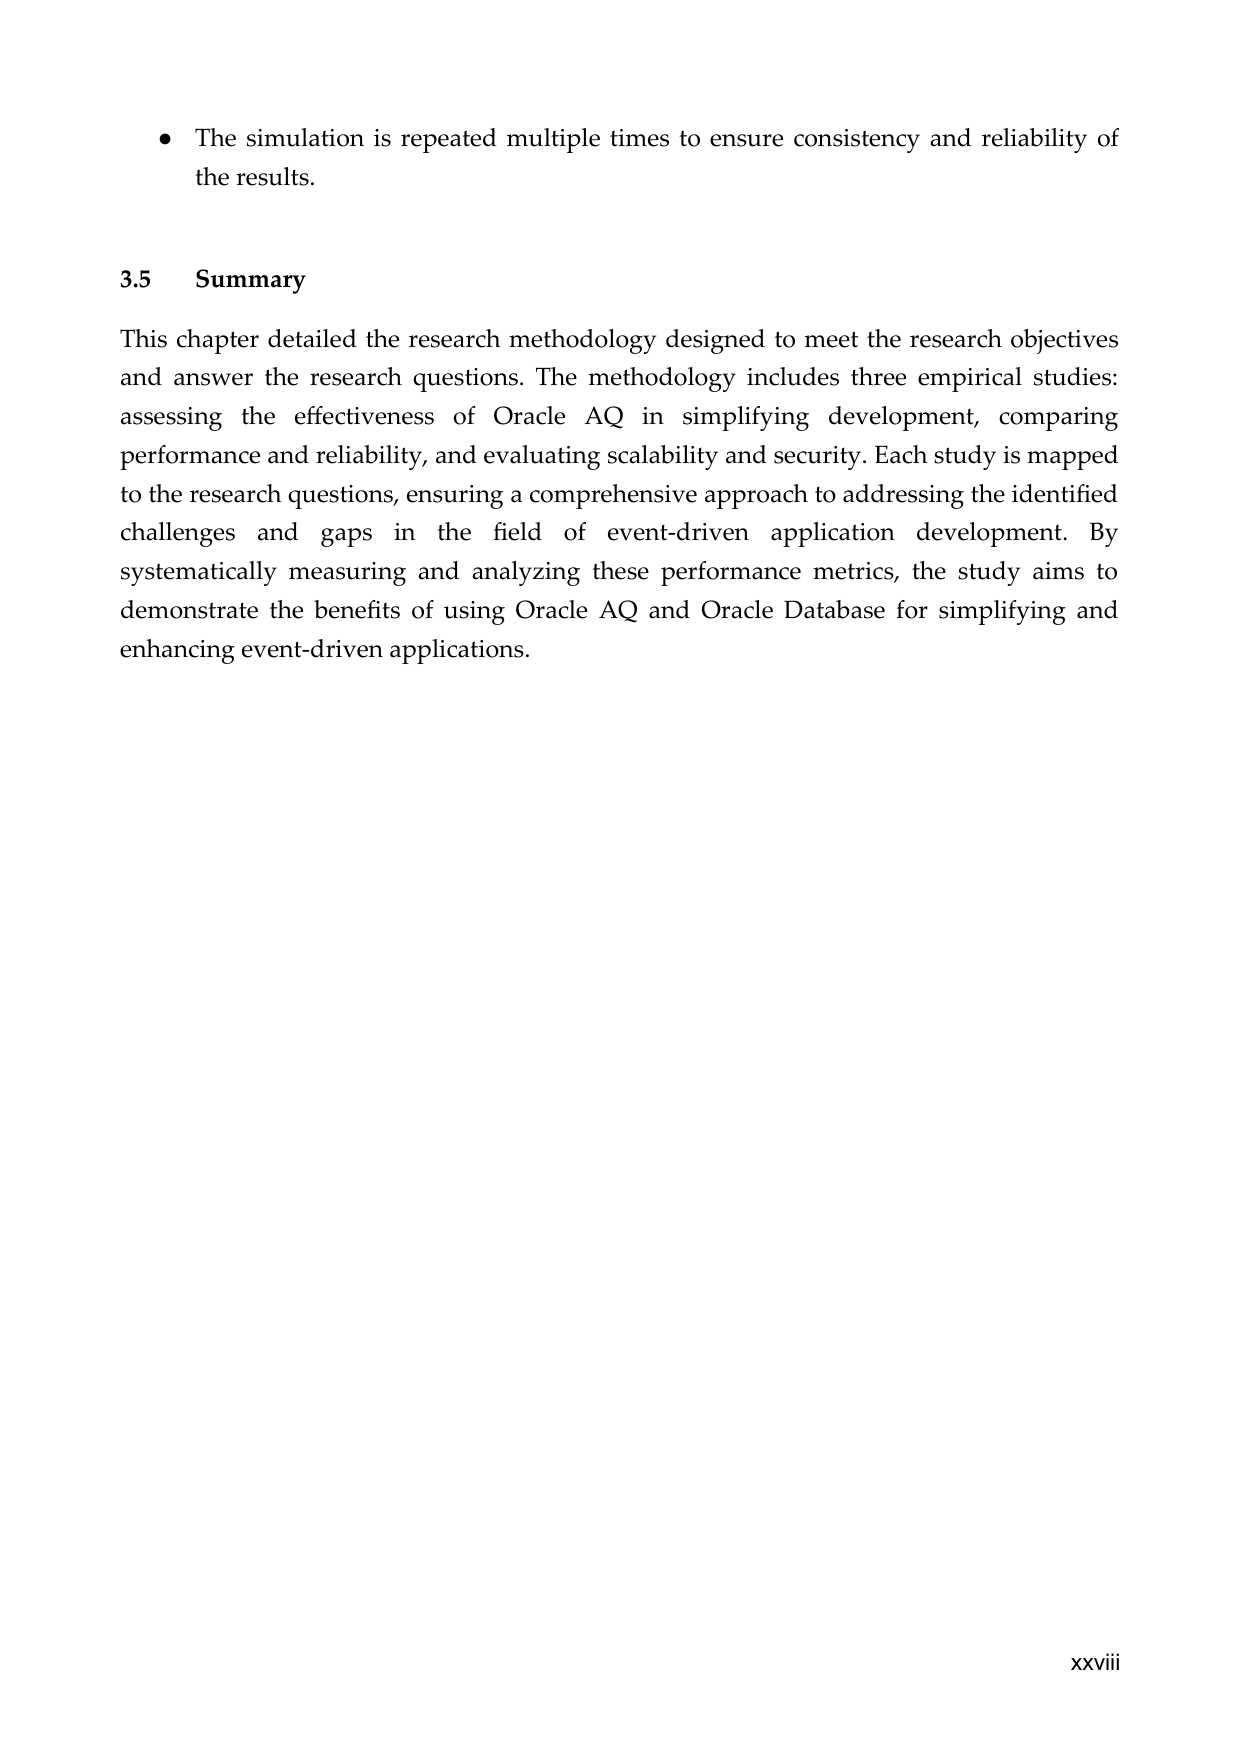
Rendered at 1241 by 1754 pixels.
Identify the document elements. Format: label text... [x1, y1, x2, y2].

text This chapter detailed the research methodology designed to meet the research objectives and answer the research questions. The methodology includes three empirical studies: assessing the effectiveness of Oracle AQ in simplifying development, comparing performance and reliability, and evaluating scalability and security. Each study is mapped to the research questions, ensuring a comprehensive approach to addressing the identified challenges and gaps in the field of event-driven application development. By systematically measuring and analyzing these performance metrics, the study aims to demonstrate the benefits of using Oracle AQ and Oracle Database for simplifying and enhancing event-driven applications. [120, 321, 1120, 664]
subtitle 3.5 Summary [120, 261, 1120, 295]
list The simulation is repeated multiple times to ensure consistency and reliability of the results. [157, 120, 1120, 192]
